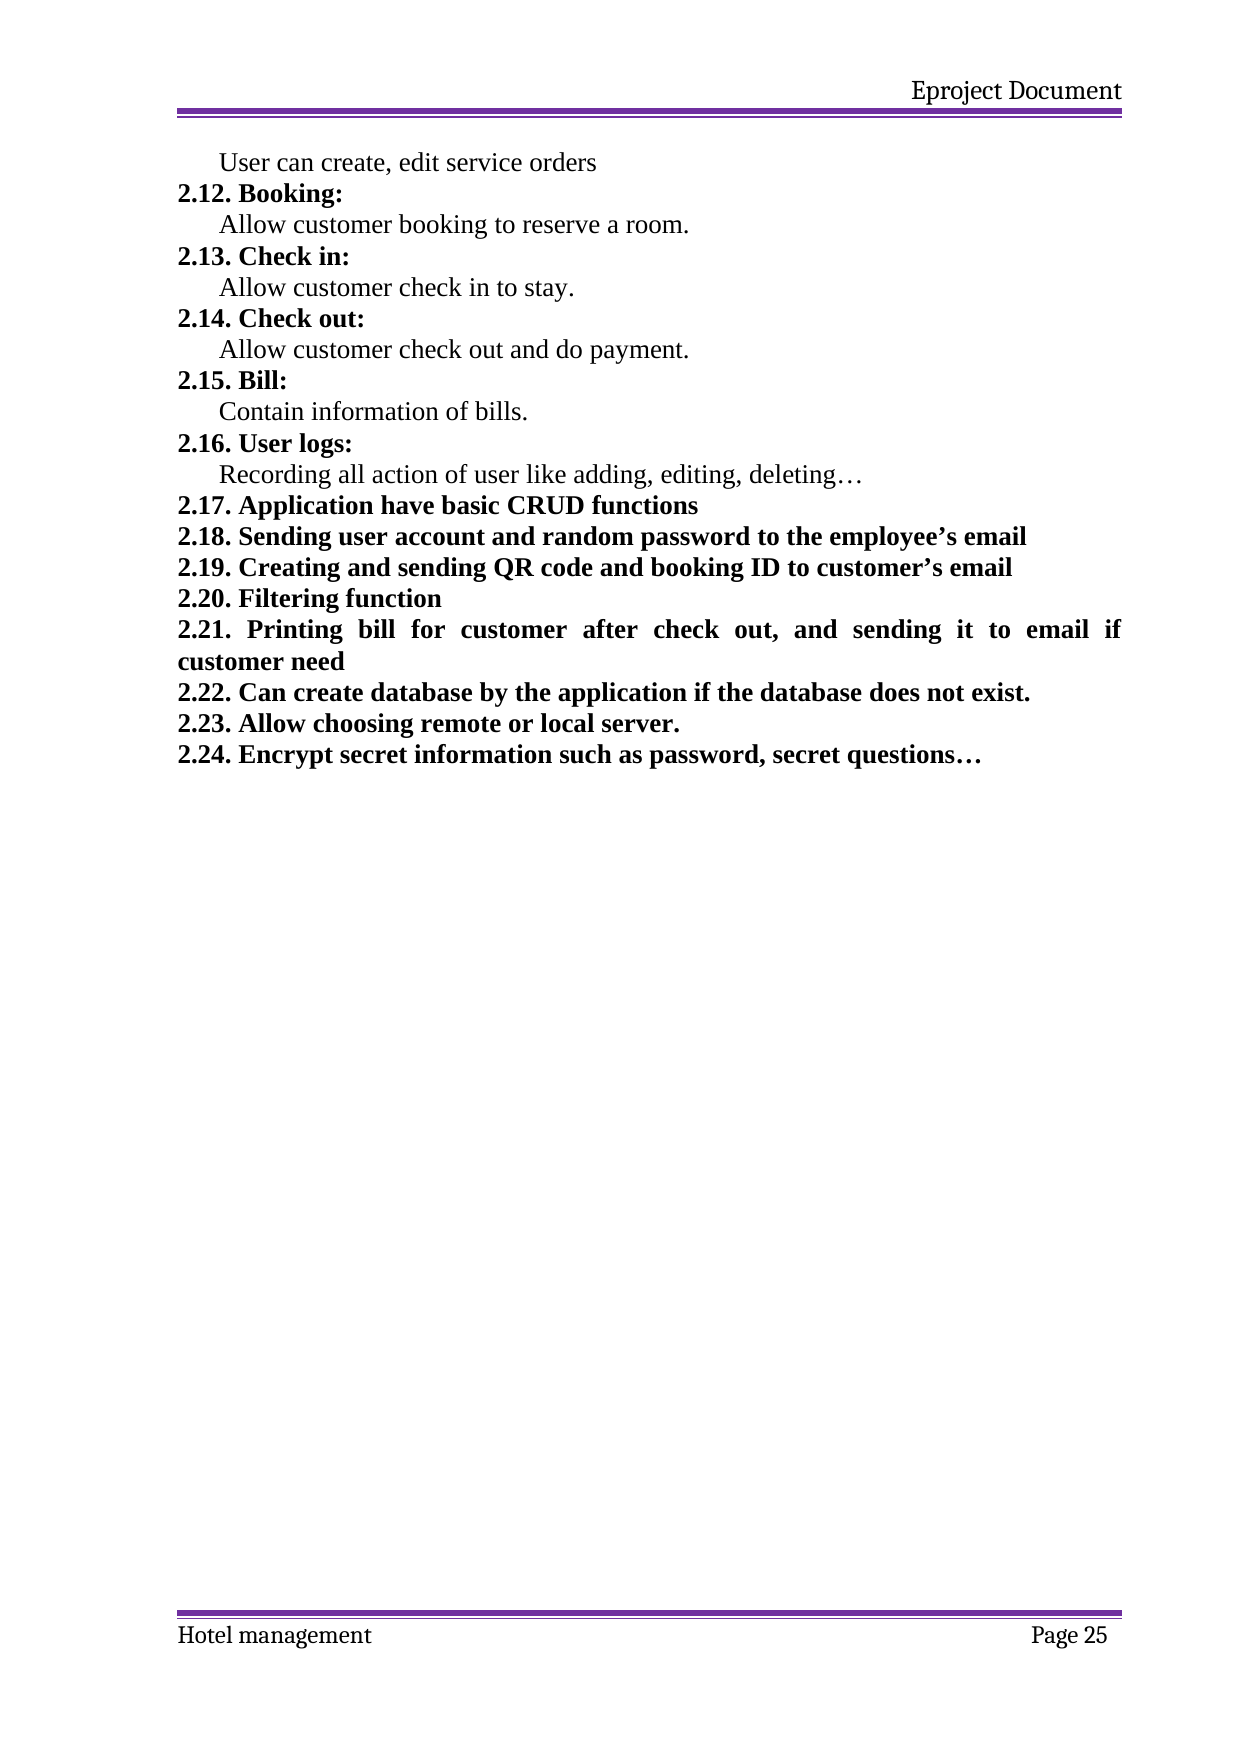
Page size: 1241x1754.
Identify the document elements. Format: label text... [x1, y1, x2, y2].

text 2.19. Creating and sending QR code and booking ID to customer’s email [177, 551, 1122, 582]
text 2.15. Bill: [177, 364, 1122, 396]
text 2.18. Sending user account and random password to the employee’s email [177, 520, 1122, 551]
text Recording all action of user like adding, editing, deleting… [177, 458, 1122, 489]
text 2.17. Application have basic CRUD functions [177, 489, 1122, 520]
text Allow customer check out and do payment. [177, 333, 1122, 364]
text 2.12. Booking: [177, 177, 1122, 209]
text 2.22. Can create database by the application if the database does not exist. [177, 676, 1122, 707]
text 2.20. Filtering function [177, 582, 1122, 613]
text 2.16. User logs: [177, 427, 1122, 458]
text 2.14. Check out: [177, 302, 1122, 333]
text 2.23. Allow choosing remote or local server. [177, 707, 1122, 738]
text 2.24. Encrypt secret information such as password, secret questions… [177, 738, 1122, 769]
text User can create, edit service orders [177, 146, 1122, 177]
text Allow customer booking to reserve a room. [177, 209, 1122, 240]
text 2.21. Printing bill for customer after check out, and sending it to email if customer need [177, 613, 1122, 676]
text Allow customer check in to stay. [177, 271, 1122, 302]
text 2.13. Check in: [177, 240, 1122, 271]
text Contain information of bills. [177, 396, 1122, 427]
